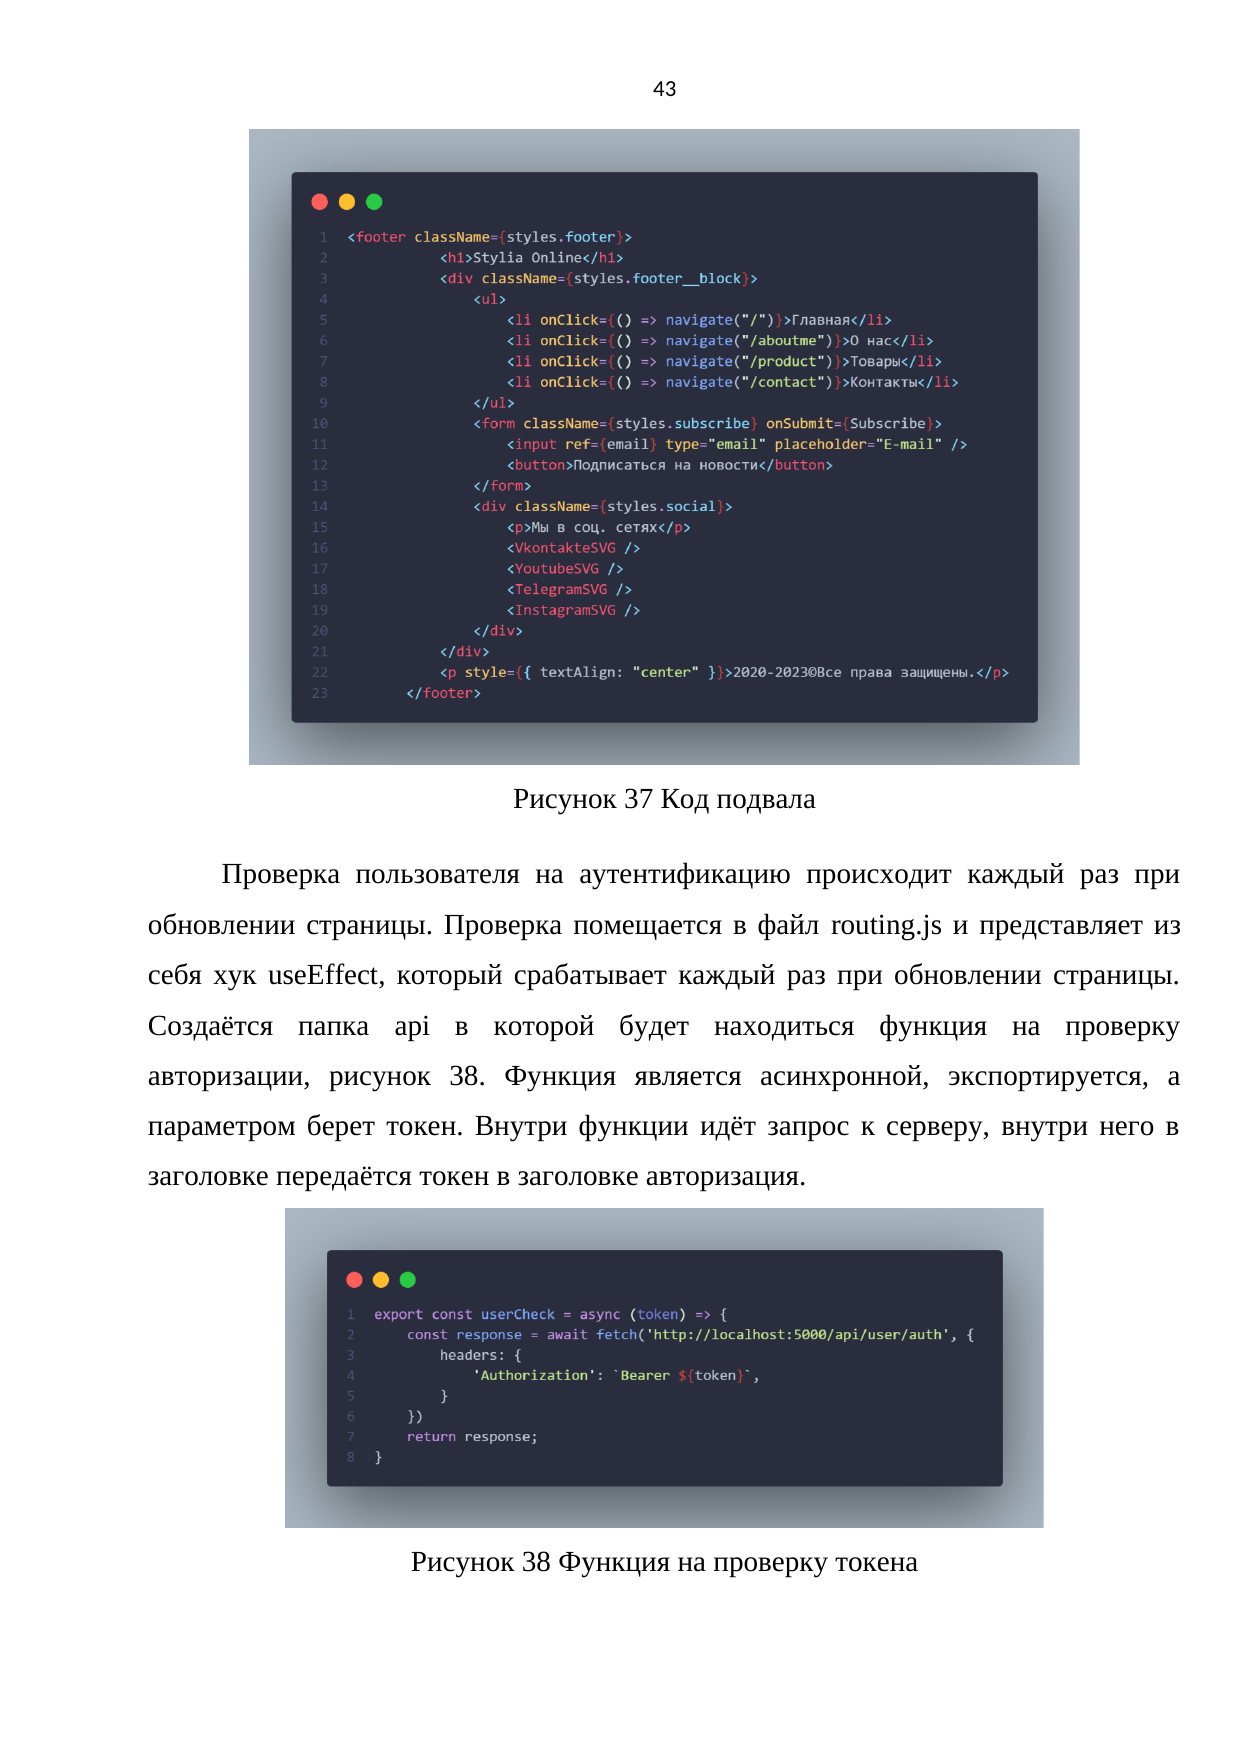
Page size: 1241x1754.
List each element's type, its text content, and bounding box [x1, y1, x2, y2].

text Рисунок 37 Код подвала [148, 781, 1181, 815]
text Проверка пользователя на аутентификацию происходит каждый раз при обновлении страницы. Проверка помещается в файл routing.js и представляет из себя хук useEffect, который срабатывает каждый раз при обновлении страницы. Создаётся папка api в которой будет находиться функция на проверку авторизации, рисунок 38. Функция является асинхронной, экспортируется, а параметром берет токен. Внутри функции идёт запрос к серверу, внутри него в заголовке передаётся токен в заголовке авторизация. [148, 857, 1181, 1192]
picture [285, 1208, 1044, 1528]
text Рисунок 38 Функция на проверку токена [148, 1544, 1181, 1578]
picture [249, 129, 1080, 765]
